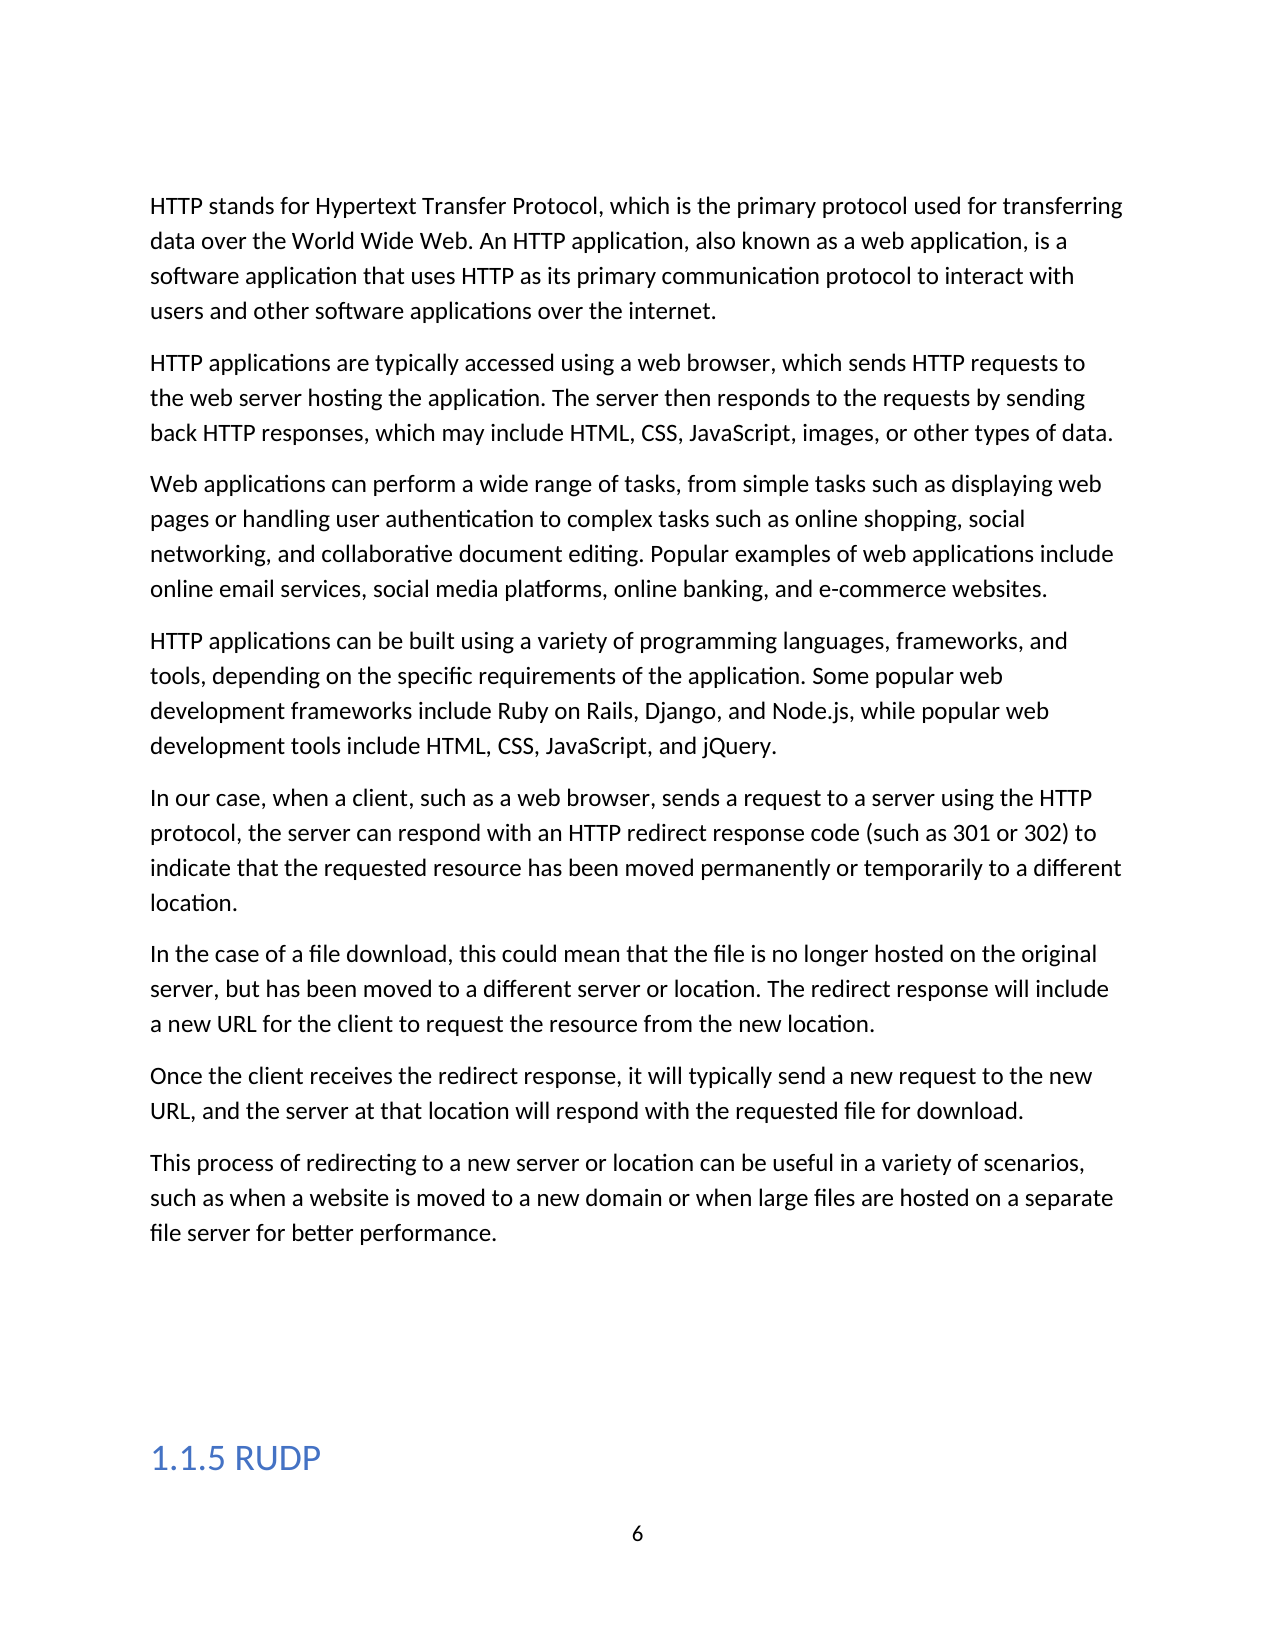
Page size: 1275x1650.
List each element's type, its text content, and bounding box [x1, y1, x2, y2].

text HTTP applications are typically accessed using a web browser, which sends HTTP requests to the web server hosting the application. The server then responds to the requests by sending back HTTP responses, which may include HTML, CSS, JavaScript, images, or other types of data. [150, 347, 1125, 447]
text Once the client receives the redirect response, it will typically send a new request to the new URL, and the server at that location will respond with the requested file for download. [150, 1060, 1125, 1126]
text Web applications can perform a wide range of tasks, from simple tasks such as displaying web pages or handling user authentication to complex tasks such as online shopping, social networking, and collaborative document editing. Popular examples of web applications include online email services, social media platforms, online banking, and e-commerce websites. [150, 468, 1125, 604]
text In our case, when a client, such as a web browser, sends a request to a server using the HTTP protocol, the server can respond with an HTTP redirect response code (such as 301 or 302) to indicate that the requested resource has been moved permanently or temporarily to a different location. [150, 782, 1125, 917]
text HTTP applications can be built using a variety of programming languages, frameworks, and tools, depending on the specific requirements of the application. Some popular web development frameworks include Ruby on Rails, Django, and Node.js, while popular web development tools include HTML, CSS, JavaScript, and jQuery. [150, 625, 1125, 761]
text In the case of a file download, this could mean that the file is no longer hosted on the original server, but has been moved to a different server or location. The redirect response will include a new URL for the client to request the resource from the new location. [150, 938, 1125, 1039]
text HTTP stands for Hypertext Transfer Protocol, which is the primary protocol used for transferring data over the World Wide Web. An HTTP application, also known as a web application, is a software application that uses HTTP as its primary communication protocol to interact with users and other software applications over the internet. [150, 150, 1125, 326]
text 1.1.5 RUDP [150, 1434, 1125, 1479]
text This process of redirecting to a new server or location can be useful in a variety of scenarios, such as when a website is moved to a new domain or when large files are hosted on a separate file server for better performance. [150, 1147, 1125, 1247]
